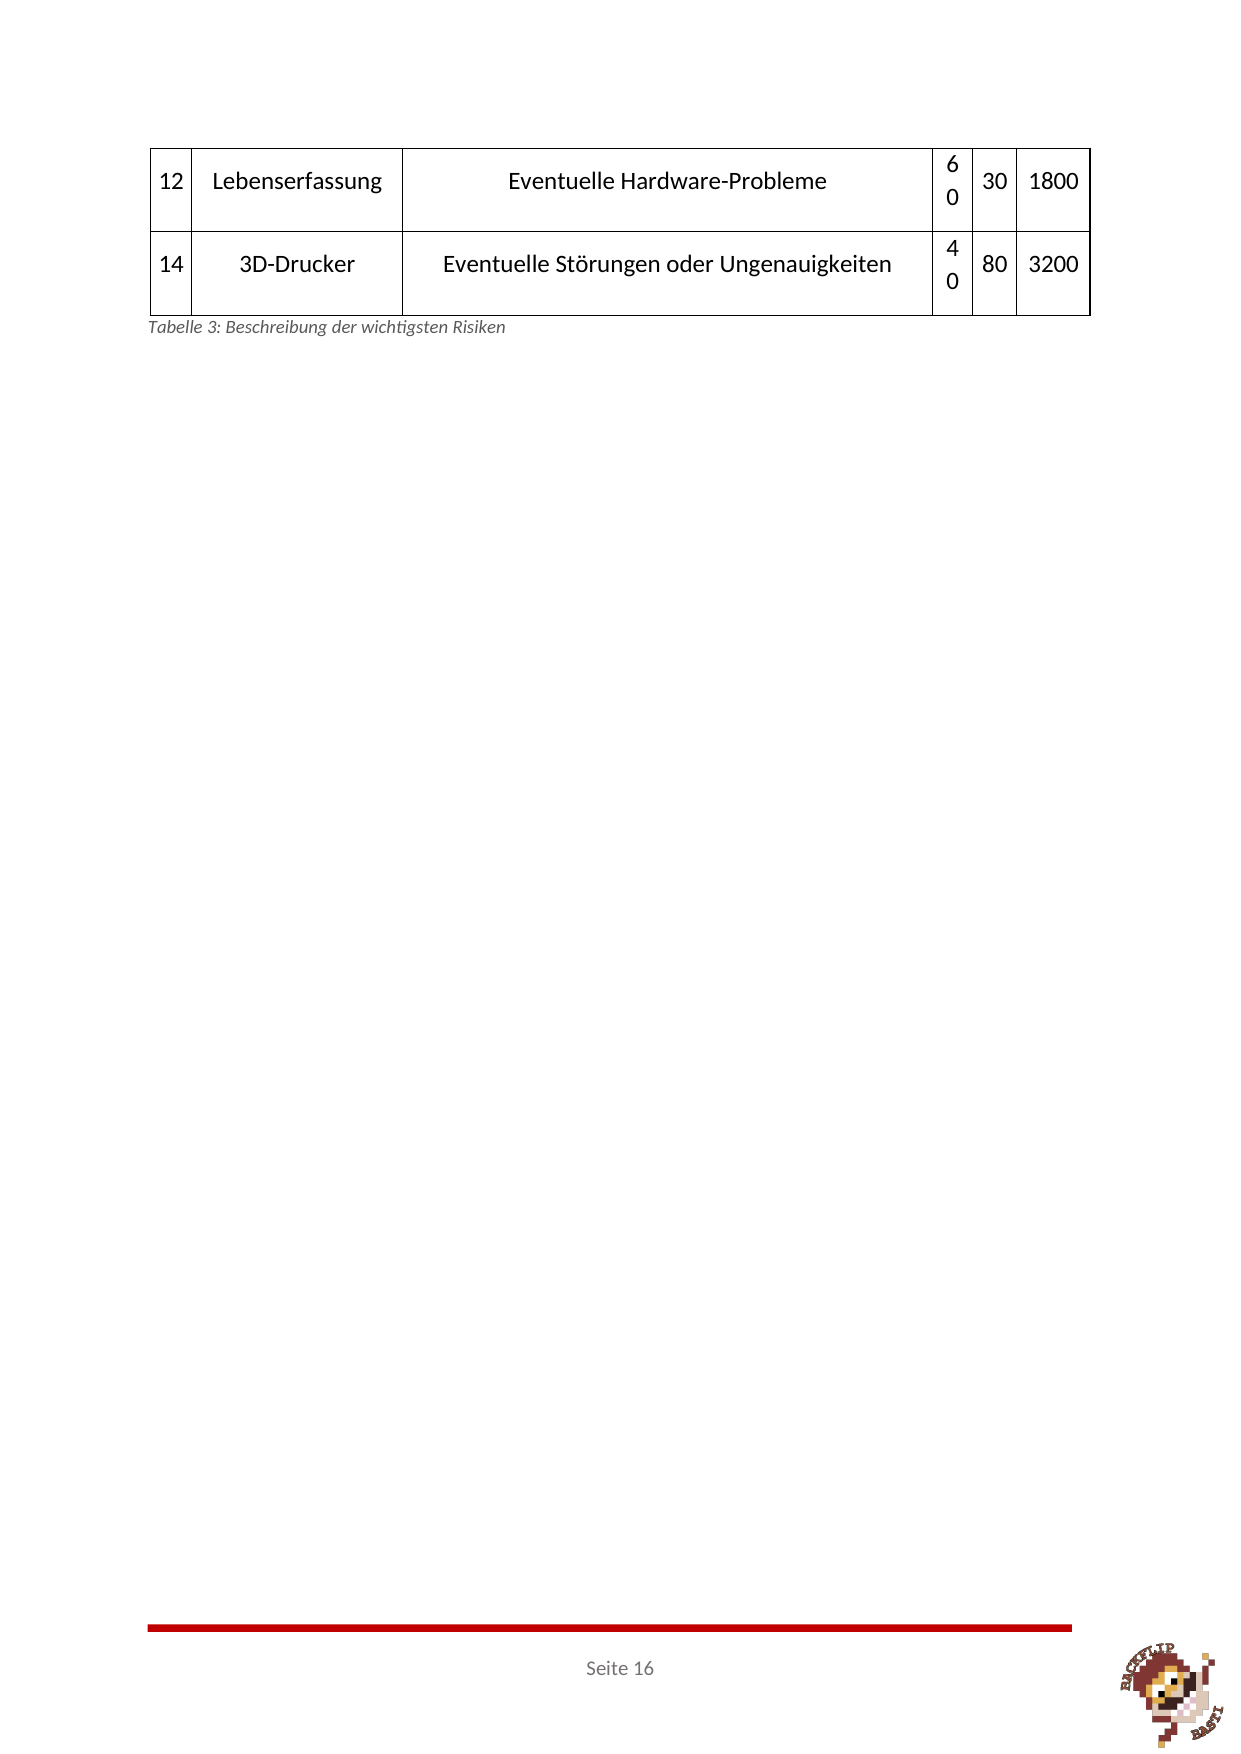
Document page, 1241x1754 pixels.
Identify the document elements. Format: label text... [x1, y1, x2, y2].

table_cell 30 [973, 149, 1016, 231]
picture [1107, 1633, 1239, 1754]
table_cell 3D-Drucker [192, 232, 402, 314]
table_cell Eventuelle Störungen oder Ungenauigkeiten [403, 232, 932, 314]
table_cell 14 [151, 232, 191, 314]
table_cell Eventuelle Hardware-Probleme [403, 149, 932, 231]
table_cell Lebenserfassung [192, 149, 402, 231]
table_cell 1800 [1017, 149, 1089, 231]
table_cell 3200 [1017, 232, 1089, 314]
table_cell 80 [973, 232, 1016, 314]
table_cell 12 [151, 149, 191, 231]
table_cell 60 [933, 149, 972, 231]
table_cell 40 [933, 232, 972, 314]
